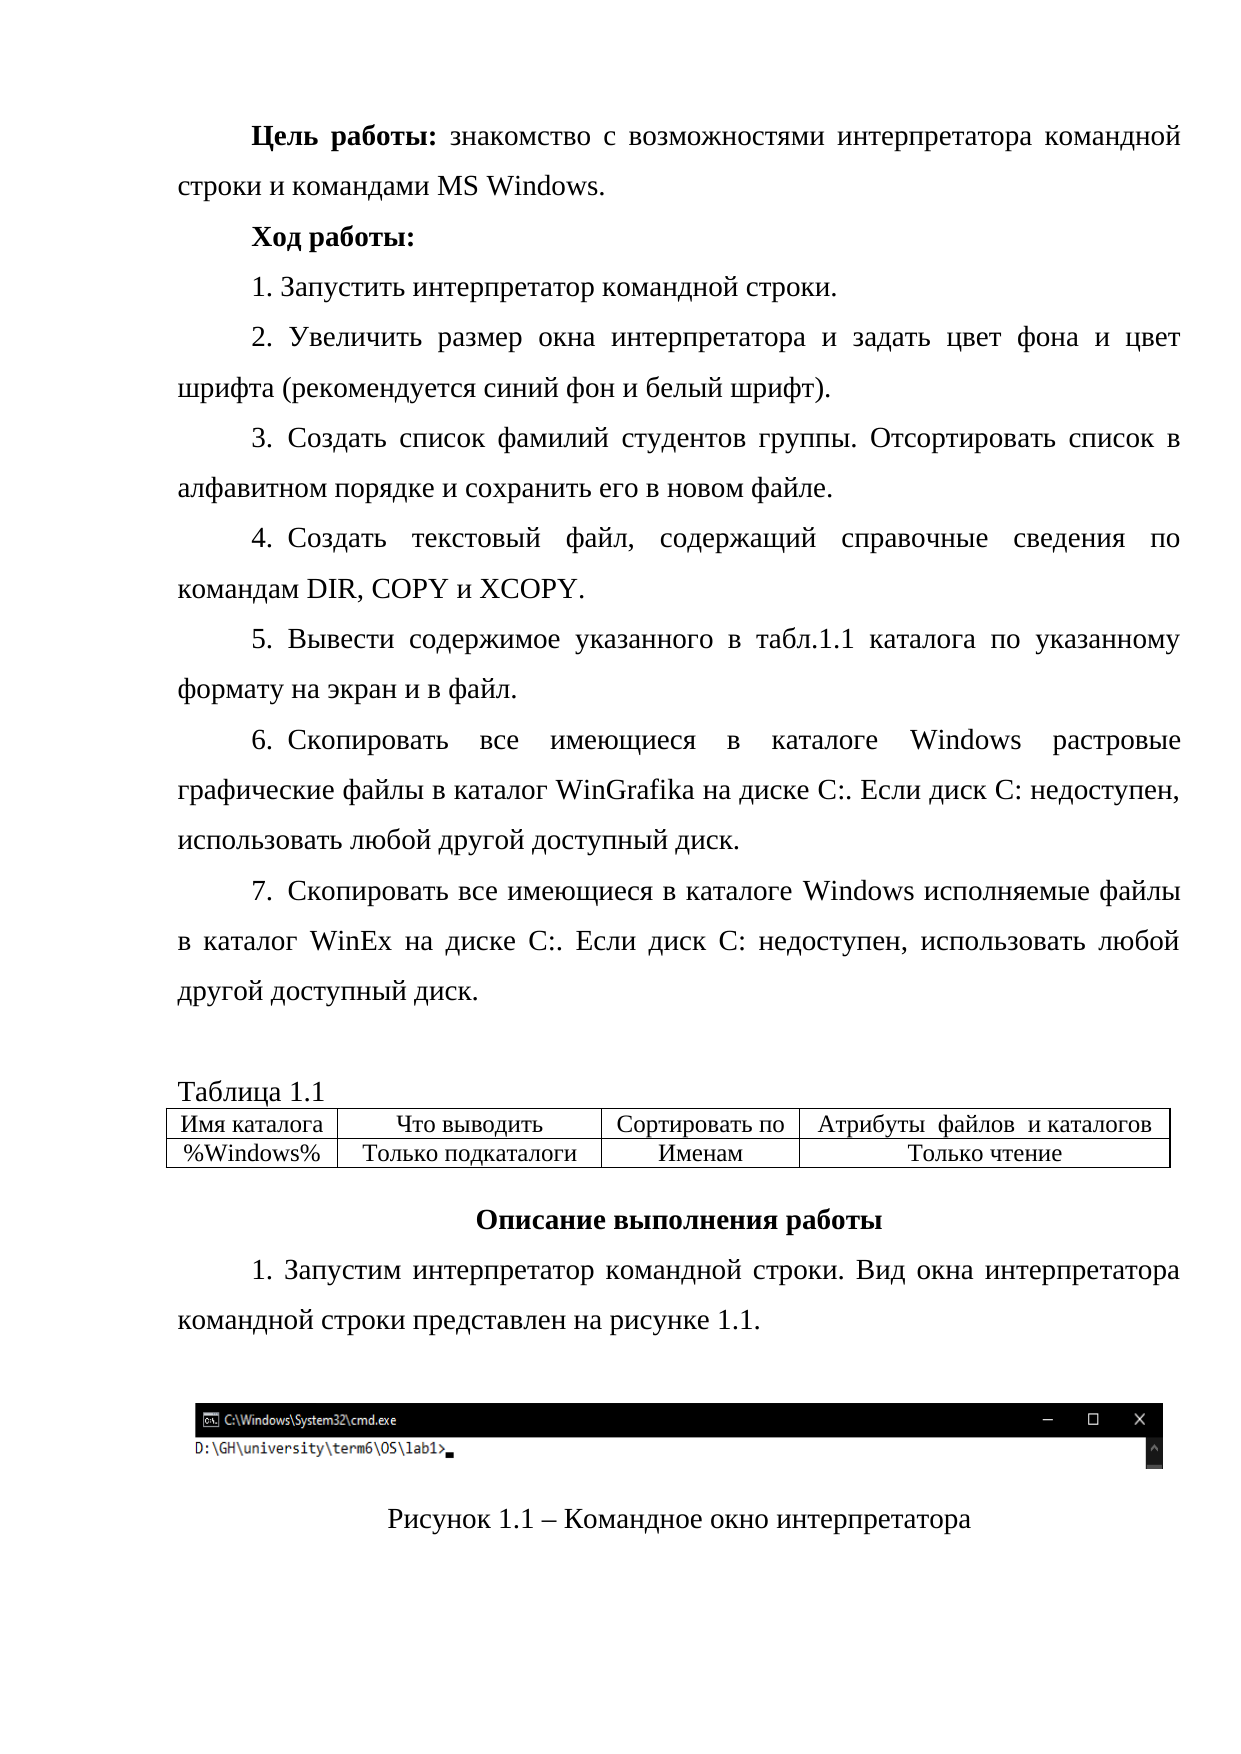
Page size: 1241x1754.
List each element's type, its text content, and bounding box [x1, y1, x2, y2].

text 7. Скопировать все имеющиеся в каталоге Windows исполняемые файлы в каталог WinEx на диске С:. Если диск С: недоступен, использовать любой другой доступный диск. [177, 873, 1181, 1007]
table_header Атрибуты файлов и каталогов [800, 1109, 1169, 1137]
table_header Имя каталога [167, 1109, 337, 1137]
text 1. Запустим интерпретатор командной строки. Вид окна интерпретатора командной строки представлен на рисунке 1.1. [177, 1252, 1181, 1336]
text Рисунок 1.1 – Командное окно интерпретатора [177, 1502, 1181, 1535]
picture [195, 1403, 1163, 1469]
text Ход работы: [177, 219, 1181, 252]
text 4. Создать текстовый файл, содержащий справочные сведения по командам DIR, COPY и XCOPY. [177, 521, 1181, 604]
text Цель работы: знакомство с возможностями интерпретатора командной строки и командами MS Windows. [177, 118, 1181, 202]
text 5. Вывести содержимое указанного в табл.1.1 каталога по указанному формату на экран и в файл. [177, 621, 1181, 705]
text Таблица 1.1 [177, 1074, 1181, 1108]
table_header Сортировать по [602, 1109, 799, 1137]
table_cell Именам [602, 1139, 799, 1167]
table_cell %Windows% [167, 1139, 337, 1167]
text 2. Увеличить размер окна интерпретатора и задать цвет фона и цвет шрифта (рекомендуется синий фон и белый шрифт). [177, 319, 1181, 403]
table_cell Только подкаталоги [338, 1139, 601, 1167]
table_header Что выводить [338, 1109, 601, 1137]
text Описание выполнения работы [177, 1202, 1181, 1235]
text 6. Скопировать все имеющиеся в каталоге Windows растровые графические файлы в каталог WinGrafika на диске С:. Если диск С: недоступен, использовать любой другой доступный диск. [177, 722, 1181, 856]
table_cell Только чтение [800, 1139, 1169, 1167]
text 1. Запустить интерпретатор командной строки. [177, 269, 1181, 303]
text 3. Создать список фамилий студентов группы. Отсортировать список в алфавитном порядке и сохранить его в новом файле. [177, 420, 1181, 504]
